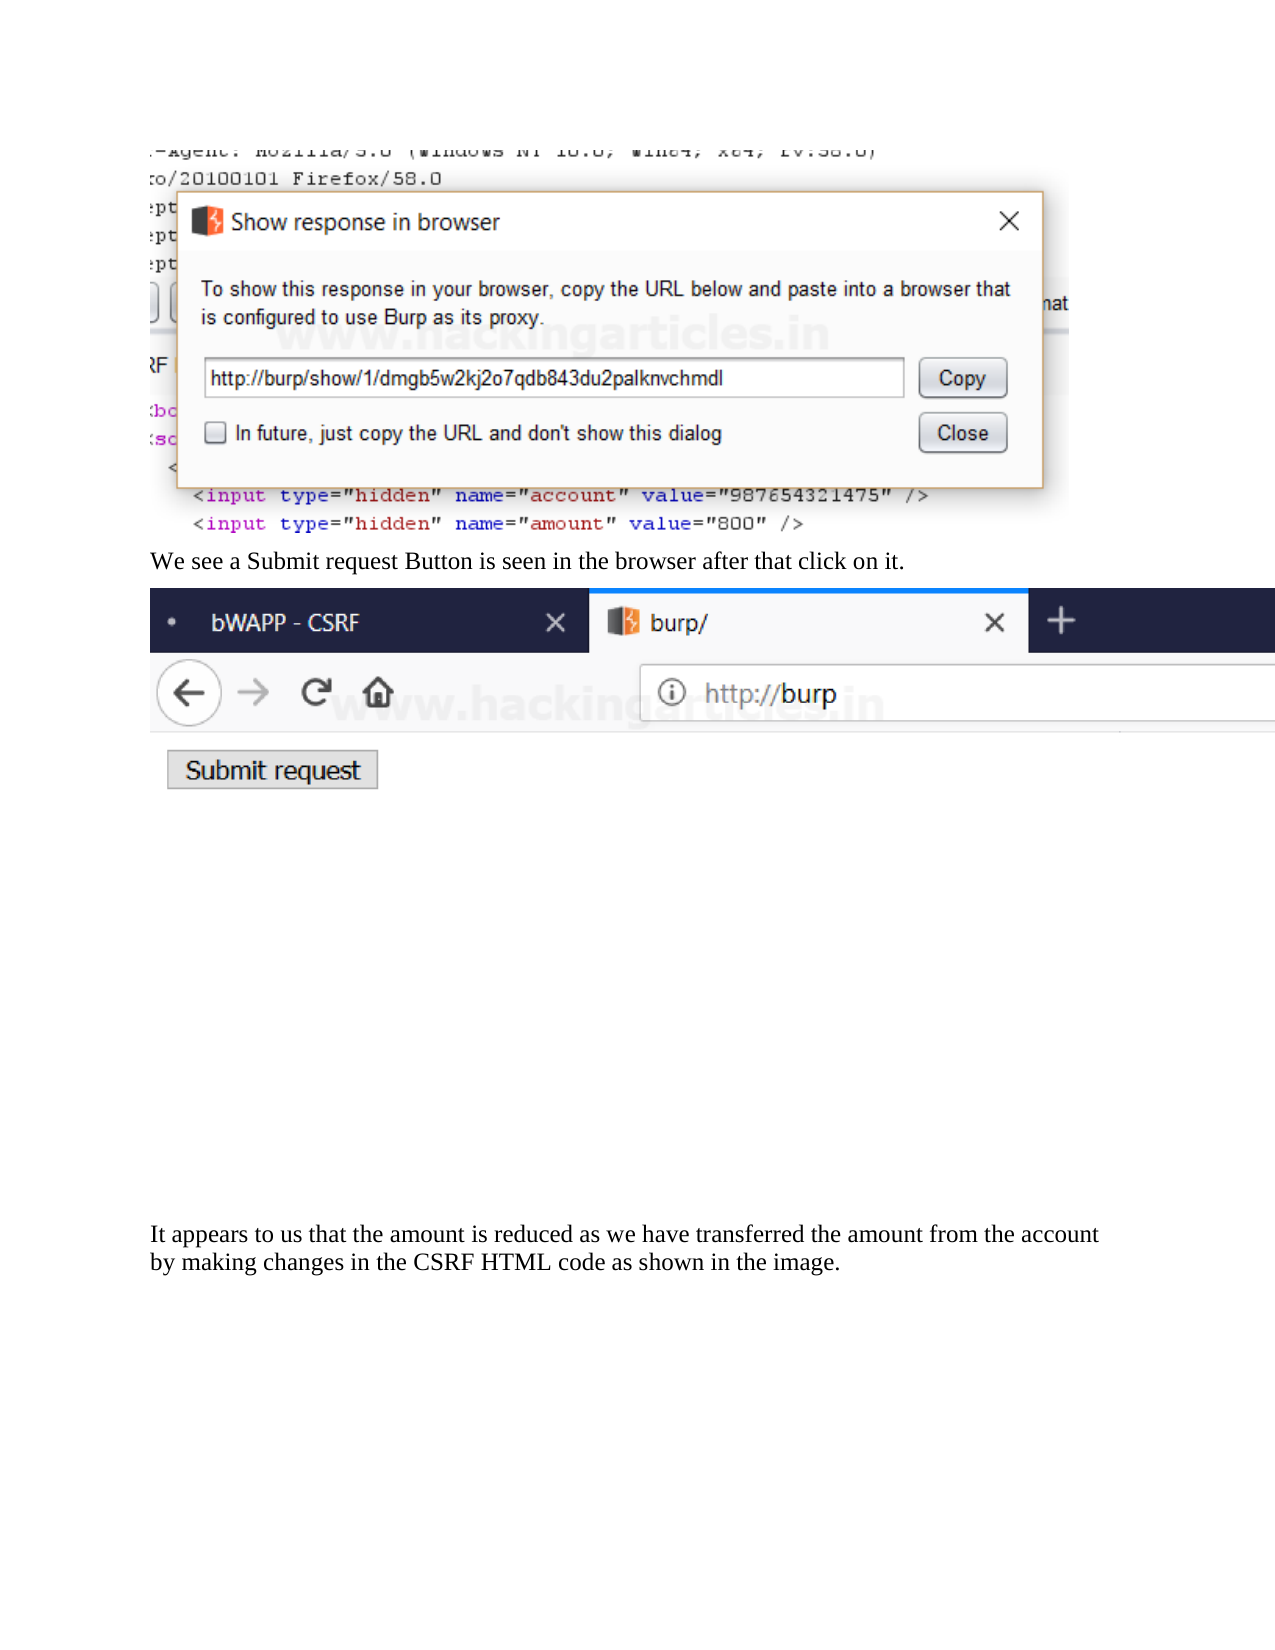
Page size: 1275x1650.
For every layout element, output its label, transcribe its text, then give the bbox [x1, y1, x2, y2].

text We see a Submit request Button is seen in the browser after that click on it. [150, 546, 1108, 575]
picture [150, 150, 1069, 533]
picture [150, 588, 1275, 1205]
text It appears to us that the amount is reduced as we have transferred the amount from the account by making changes in the CSRF HTML code as shown in the image. [150, 1219, 1100, 1276]
